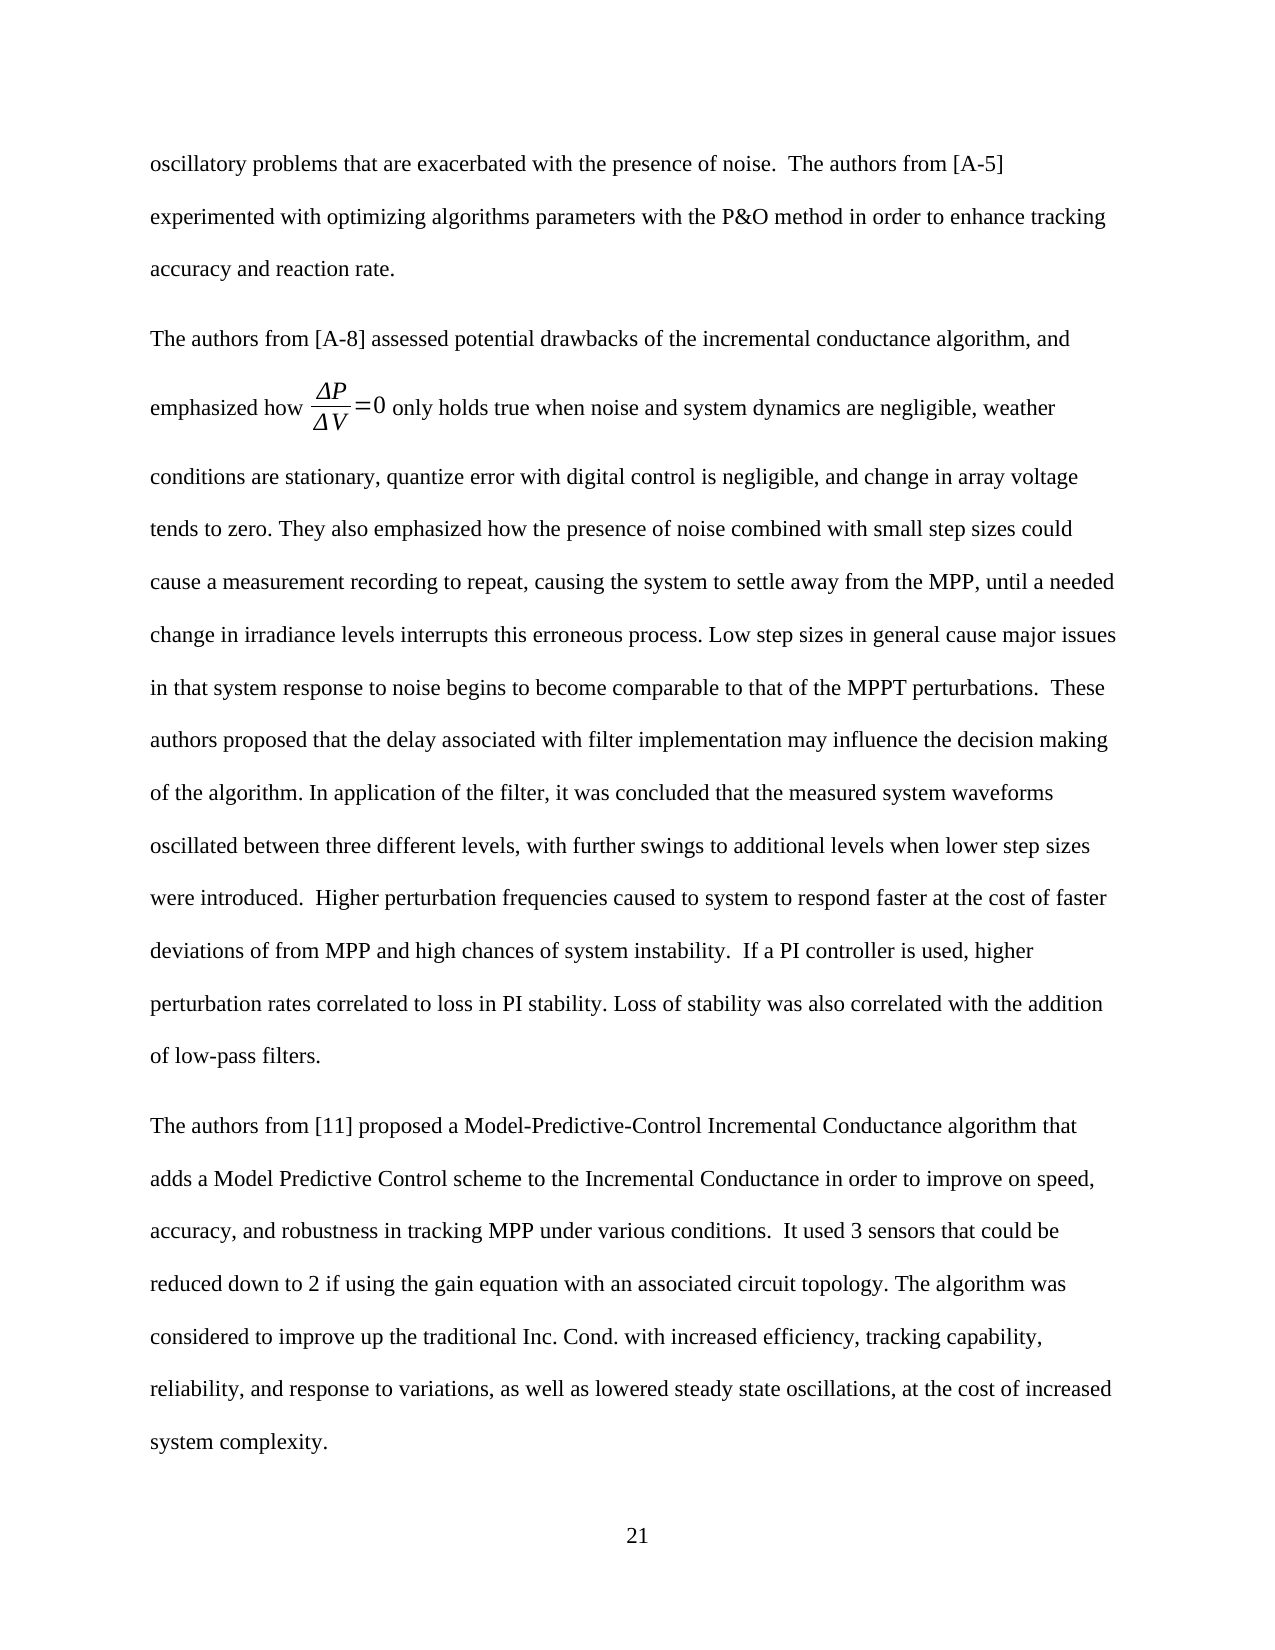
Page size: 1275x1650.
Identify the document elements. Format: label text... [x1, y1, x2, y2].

text The authors from [11] proposed a Model-Predictive-Control Incremental Conductance algorithm that adds a Model Predictive Control scheme to the Incremental Conductance in order to improve on speed, accuracy, and robustness in tracking MPP under various conditions. It used 3 sensors that could be reduced down to 2 if using the gain equation with an associated circuit topology. The algorithm was considered to improve up the traditional Inc. Cond. with increased efficiency, tracking capability, reliability, and response to variations, as well as lowered steady state oscillations, at the cost of increased system complexity. [150, 1112, 1125, 1454]
text The authors from [A-8] assessed potential drawbacks of the incremental conductance algorithm, and emphasized how only holds true when noise and system dynamics are negligible, weather conditions are stationary, quantize error with digital control is negligible, and change in array voltage tends to zero. They also emphasized how the presence of noise combined with small step sizes could cause a measurement recording to repeat, causing the system to settle away from the MPP, until a needed change in irradiance levels interrupts this erroneous process. Low step sizes in general cause major issues in that system response to noise begins to become comparable to that of the MPPT perturbations. These authors proposed that the delay associated with filter implementation may influence the decision making of the algorithm. In application of the filter, it was concluded that the measured system waveforms oscillated between three different levels, with further swings to additional levels when lower step sizes were introduced. Higher perturbation frequencies caused to system to respond faster at the cost of faster deviations of from MPP and high chances of system instability. If a PI controller is used, higher perturbation rates correlated to loss in PI stability. Loss of stability was also correlated with the addition of low-pass filters. [150, 325, 1125, 1069]
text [150, 150, 1125, 282]
